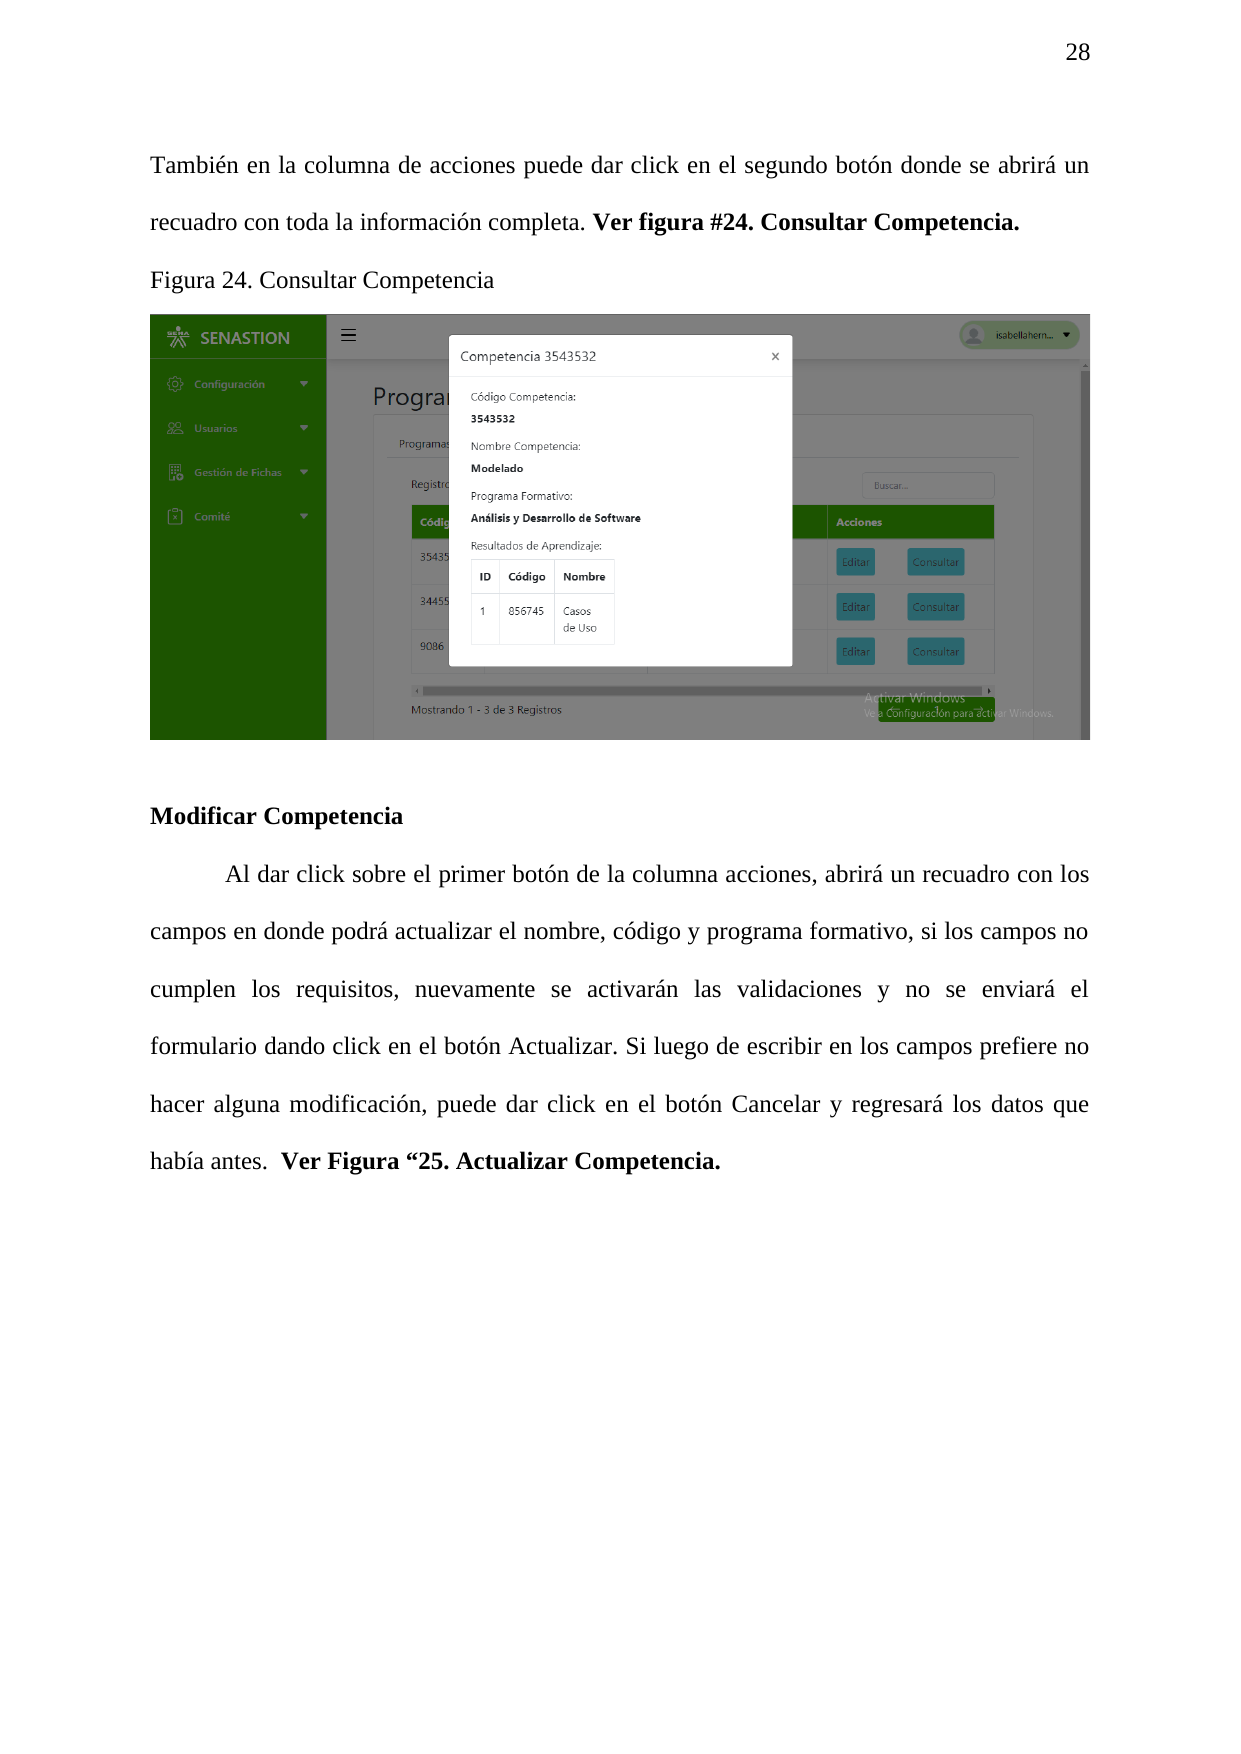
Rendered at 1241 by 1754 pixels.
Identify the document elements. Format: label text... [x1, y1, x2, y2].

picture [150, 314, 1091, 740]
text Al dar click sobre el primer botón de la columna acciones, abrirá un recuadro con los campos en donde podrá actualizar el nombre, código y programa formativo, si los campos no cumplen los requisitos, nuevamente se activarán las validaciones y no se enviará el formulario dando click en el botón Actualizar. Si luego de escribir en los campos prefiere no hacer alguna modificación, puede dar click en el botón Cancelar y regresará los datos que había antes. Ver Figura “25. Actualizar Competencia. [150, 859, 1090, 1175]
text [150, 150, 1090, 236]
text Figura 24. Consultar Competencia [150, 265, 1090, 294]
text Modificar Competencia [150, 801, 1090, 830]
